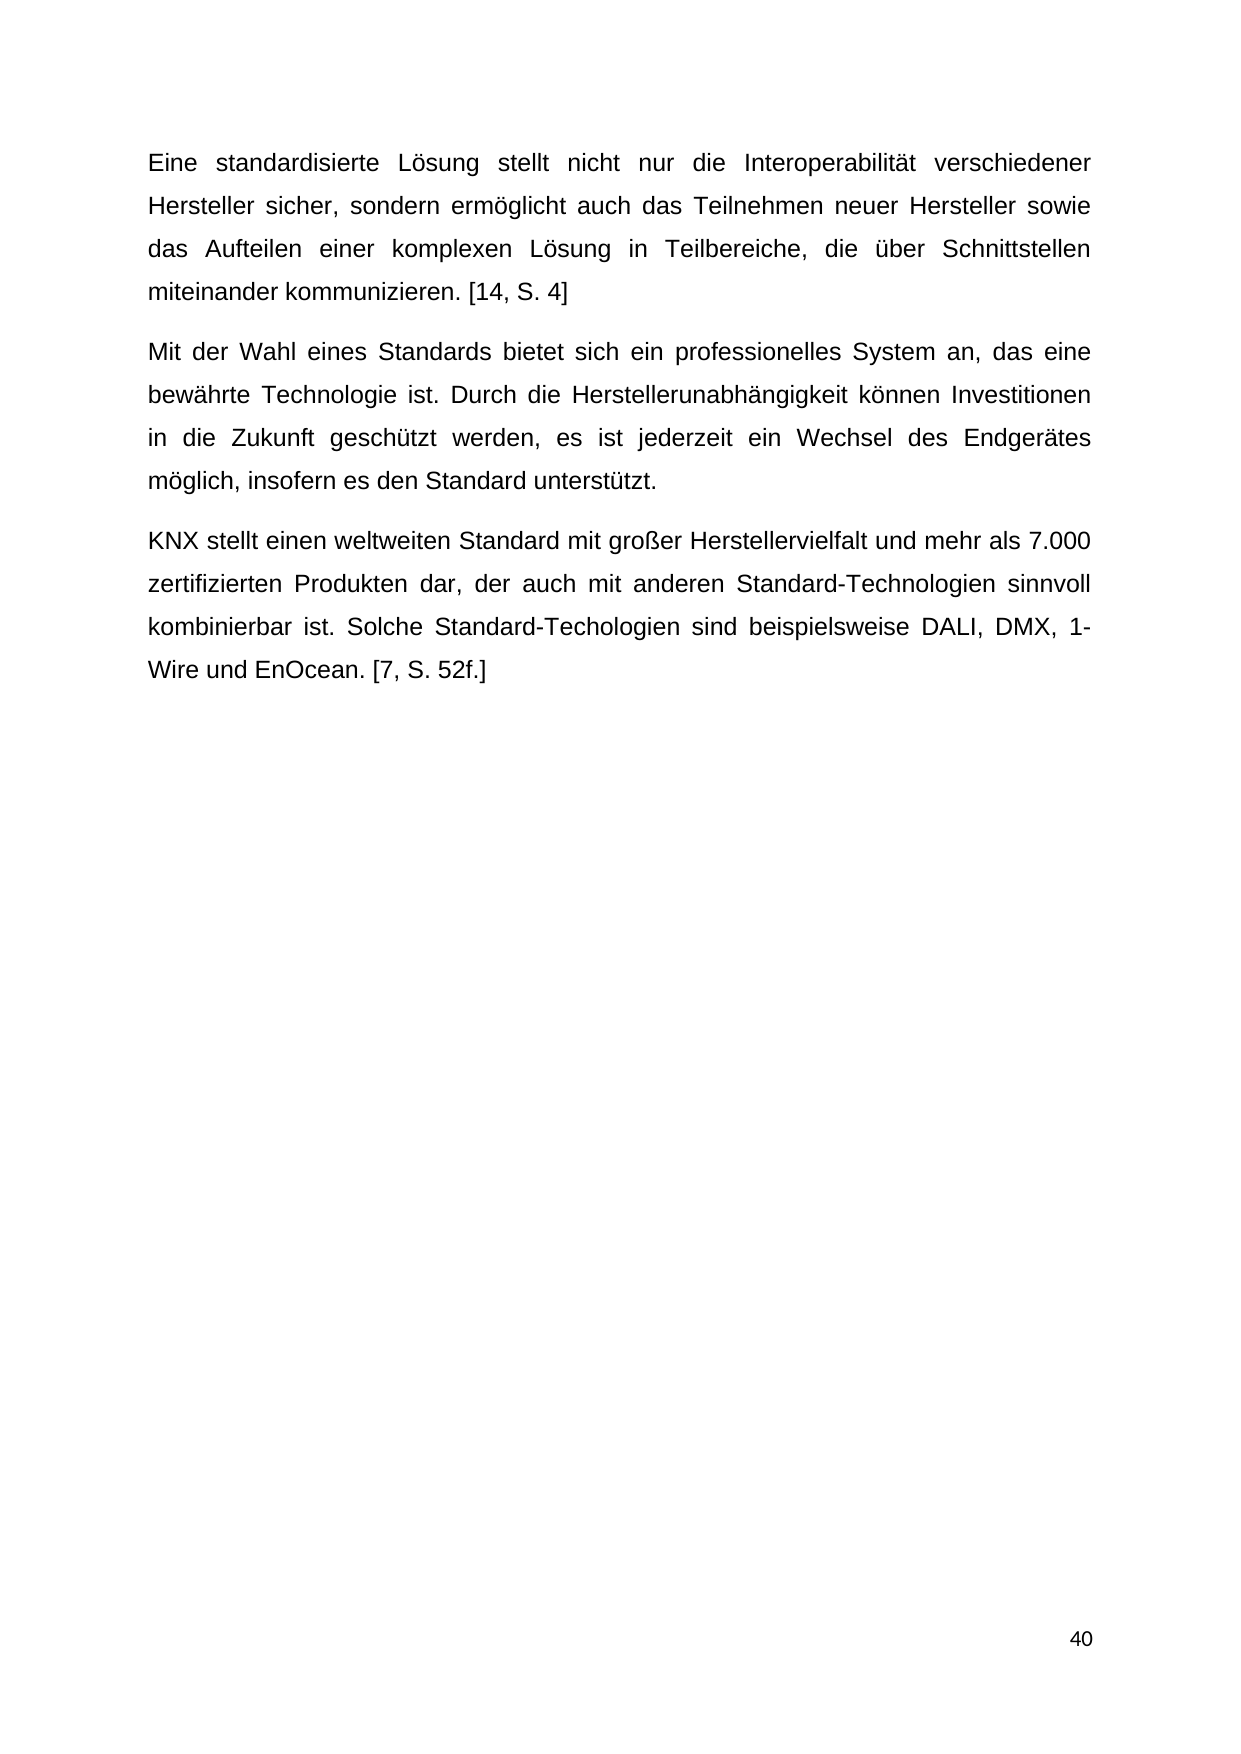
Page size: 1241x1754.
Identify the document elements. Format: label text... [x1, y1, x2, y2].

text Eine standardisierte Lösung stellt nicht nur die Interoperabilität verschiedener Hersteller sicher, sondern ermöglicht auch das Teilnehmen neuer Hersteller sowie das Aufteilen einer komplexen Lösung in Teilbereiche, die über Schnittstellen miteinander kommunizieren. [14, S. 4] [148, 148, 1093, 306]
text Mit der Wahl eines Standards bietet sich ein professionelles System an, das eine bewährte Technologie ist. Durch die Herstellerunabhängigkeit können Investitionen in die Zukunft geschützt werden, es ist jederzeit ein Wechsel des Endgerätes möglich, insofern es den Standard unterstützt. [148, 337, 1093, 495]
text KNX stellt einen weltweiten Standard mit großer Herstellervielfalt und mehr als 7.000 zertifizierten Produkten dar, der auch mit anderen Standard-Technologien sinnvoll kombinierbar ist. Solche Standard-Techologien sind beispielsweise DALI, DMX, 1-Wire und EnOcean. [7, S. 52f.] [148, 526, 1093, 684]
